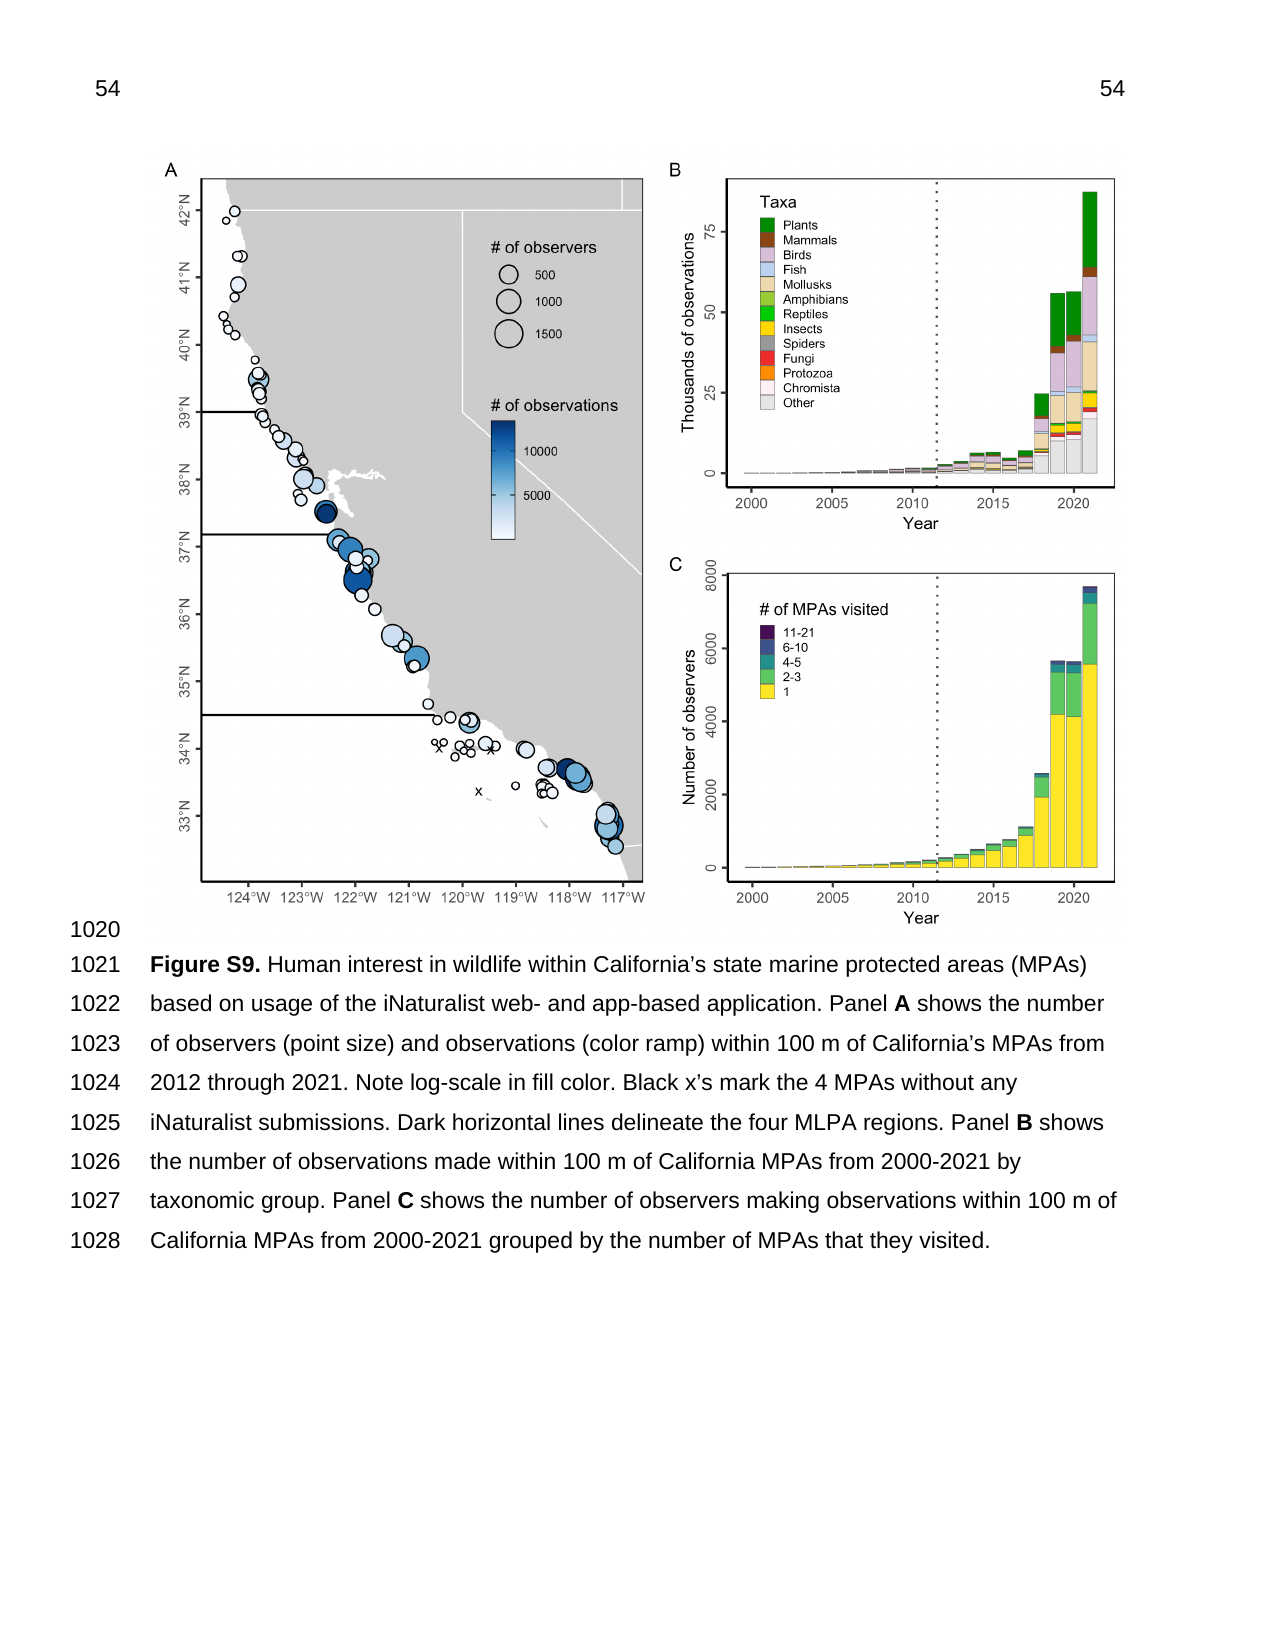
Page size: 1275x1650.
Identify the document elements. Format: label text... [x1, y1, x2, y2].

picture [150, 150, 1125, 938]
text Figure S9. Human interest in wildlife within California’s state marine protected areas (MPAs) based on usage of the iNaturalist web- and app-based application. Panel A shows the number of observers (point size) and observations (color ramp) within 100 m of California’s MPAs from 2012 through 2021. Note log-scale in fill color. Black x’s mark the 4 MPAs without any iNaturalist submissions. Dark horizontal lines delineate the four MLPA regions. Panel B shows the number of observations made within 100 m of California MPAs from 2000-2021 by taxonomic group. Panel C shows the number of observers making observations within 100 m of California MPAs from 2000-2021 grouped by the number of MPAs that they visited. [150, 938, 1125, 1253]
